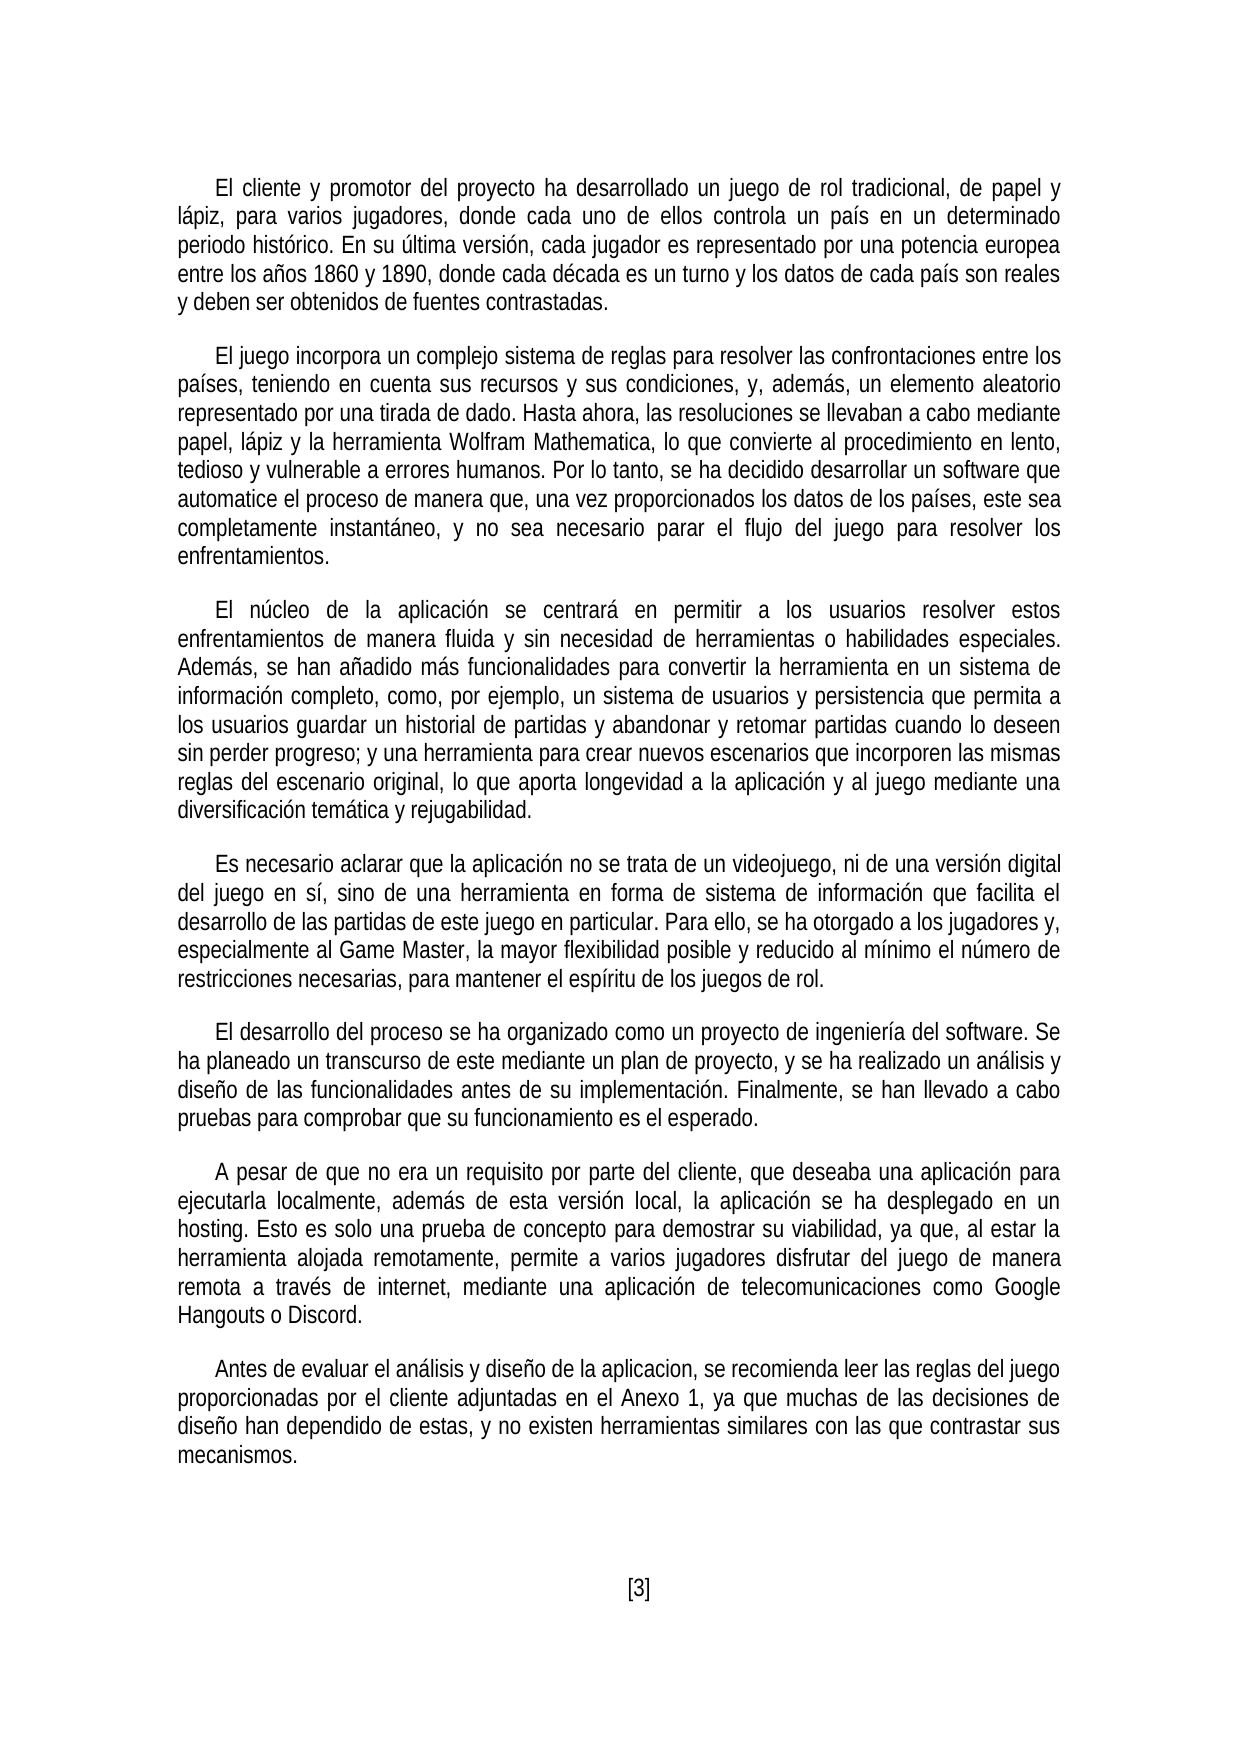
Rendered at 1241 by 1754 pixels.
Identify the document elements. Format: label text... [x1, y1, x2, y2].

text El juego incorpora un complejo sistema de reglas para resolver las confrontaciones entre los países, teniendo en cuenta sus recursos y sus condiciones, y, además, un elemento aleatorio representado por una tirada de dado. Hasta ahora, las resoluciones se llevaban a cabo mediante papel, lápiz y la herramienta Wolfram Mathematica, lo que convierte al procedimiento en lento, tedioso y vulnerable a errores humanos. Por lo tanto, se ha decidido desarrollar un software que automatice el proceso de manera que, una vez proporcionados los datos de los países, este sea completamente instantáneo, y no sea necesario parar el flujo del juego para resolver los enfrentamientos. [177, 341, 1063, 570]
text Antes de evaluar el análisis y diseño de la aplicacion, se recomienda leer las reglas del juego proporcionadas por el cliente adjuntadas en el Anexo 1, ya que muchas de las decisiones de diseño han dependido de estas, y no existen herramientas similares con las que contrastar sus mecanismos. [177, 1354, 1063, 1468]
text Es necesario aclarar que la aplicación no se trata de un videojuego, ni de una versión digital del juego en sí, sino de una herramienta en forma de sistema de información que facilita el desarrollo de las partidas de este juego en particular. Para ello, se ha otorgado a los jugadores y, especialmente al Game Master, la mayor flexibilidad posible y reducido al mínimo el número de restricciones necesarias, para mantener el espíritu de los juegos de rol. [177, 849, 1063, 992]
text El núcleo de la aplicación se centrará en permitir a los usuarios resolver estos enfrentamientos de manera fluida y sin necesidad de herramientas o habilidades especiales. Además, se han añadido más funcionalidades para convertir la herramienta en un sistema de información completo, como, por ejemplo, un sistema de usuarios y persistencia que permita a los usuarios guardar un historial de partidas y abandonar y retomar partidas cuando lo deseen sin perder progreso; y una herramienta para crear nuevos escenarios que incorporen las mismas reglas del escenario original, lo que aporta longevidad a la aplicación y al juego mediante una diversificación temática y rejugabilidad. [177, 595, 1063, 824]
text El cliente y promotor del proyecto ha desarrollado un juego de rol tradicional, de papel y lápiz, para varios jugadores, donde cada uno de ellos controla un país en un determinado periodo histórico. En su última versión, cada jugador es representado por una potencia europea entre los años 1860 y 1890, donde cada década es un turno y los datos de cada país son reales y deben ser obtenidos de fuentes contrastadas. [177, 173, 1063, 316]
text A pesar de que no era un requisito por parte del cliente, que deseaba una aplicación para ejecutarla localmente, además de esta versión local, la aplicación se ha desplegado en un hosting. Esto es solo una prueba de concepto para demostrar su viabilidad, ya que, al estar la herramienta alojada remotamente, permite a varios jugadores disfrutar del juego de manera remota a través de internet, mediante una aplicación de telecomunicaciones como Google Hangouts o Discord. [177, 1157, 1063, 1329]
text El desarrollo del proceso se ha organizado como un proyecto de ingeniería del software. Se ha planeado un transcurso de este mediante un plan de proyecto, y se ha realizado un análisis y diseño de las funcionalidades antes de su implementación. Finalmente, se han llevado a cabo pruebas para comprobar que su funcionamiento es el esperado. [177, 1017, 1063, 1132]
